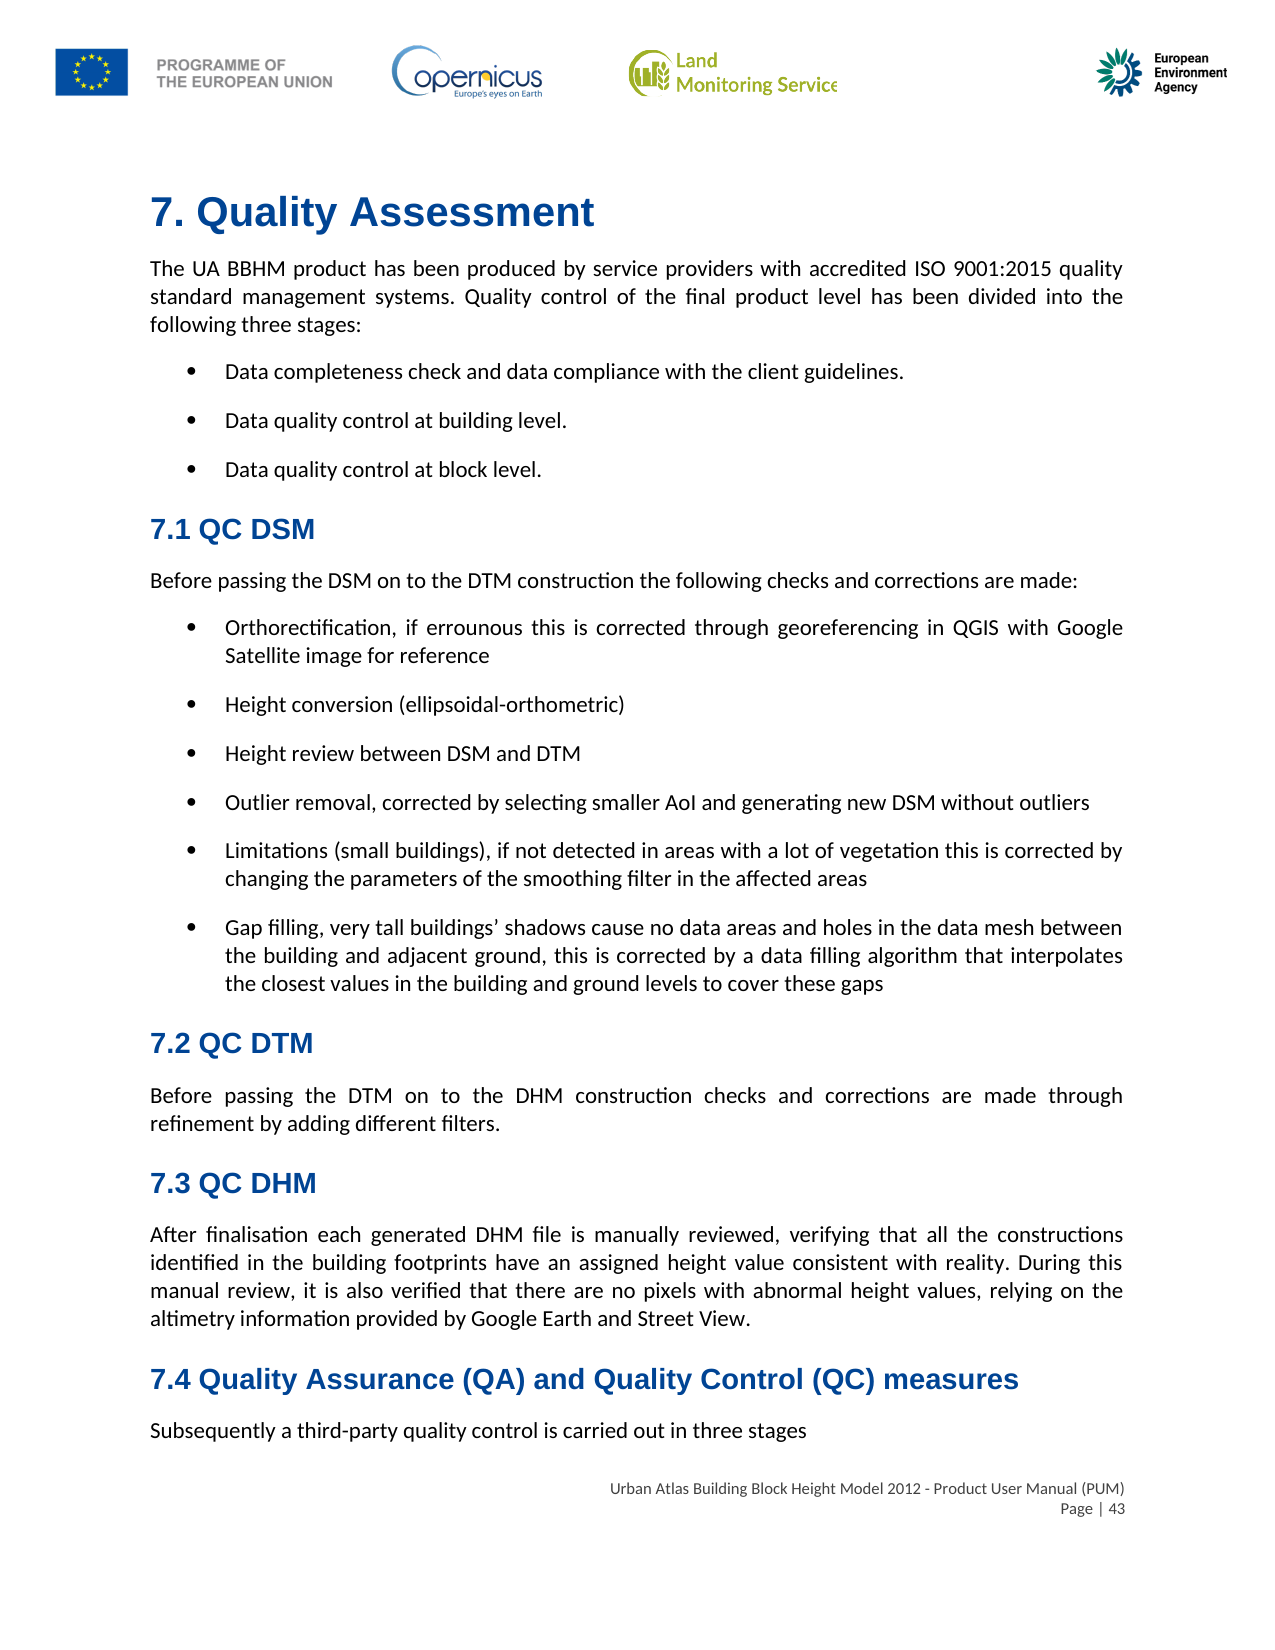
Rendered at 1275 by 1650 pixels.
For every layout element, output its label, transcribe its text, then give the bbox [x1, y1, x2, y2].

list Height review between DSM and DTM [187, 739, 1125, 767]
subtitle 7.1 QC DSM [150, 512, 1125, 545]
list Data completeness check and data compliance with the client guidelines. [187, 357, 1125, 385]
list Limitations (small buildings), if not detected in areas with a lot of vegetation this is corrected by changing the parameters of the smoothing filter in the affected areas [187, 836, 1125, 892]
subtitle 7.2 QC DTM [150, 1027, 1125, 1060]
list Outlier removal, corrected by selecting smaller AoI and generating new DSM without outliers [187, 788, 1125, 816]
picture [1094, 46, 1228, 97]
text After finalisation each generated DHM file is manually reviewed, verifying that all the constructions identified in the building footprints have an assigned height value consistent with reality. During this manual review, it is also verified that there are no pixels with abnormal height values, relying on the altimetry information provided by Google Earth and Street View. [150, 1221, 1125, 1333]
list Data quality control at building level. [187, 406, 1125, 434]
list Gap filling, very tall buildings’ shadows cause no data areas and holes in the data mesh between the building and adjacent ground, this is corrected by a data filling algorithm that interpolates the closest values in the building and ground levels to cover these gaps [187, 913, 1125, 997]
picture [628, 50, 837, 97]
text Before passing the DSM on to the DTM construction the following checks and corrections are made: [150, 566, 1125, 594]
list Orthorectification, if errounous this is corrected through georeferencing in QGIS with Google Satellite image for reference [187, 613, 1125, 669]
list Height conversion (ellipsoidal-orthometric) [187, 690, 1125, 718]
picture [371, 15, 560, 130]
picture [29, 21, 351, 124]
subtitle 7.3 QC DHM [150, 1166, 1125, 1200]
subtitle 7.4 Quality Assurance (QA) and Quality Control (QC) measures [150, 1362, 1125, 1395]
text Before passing the DTM on to the DHM construction checks and corrections are made through refinement by adding different filters. [150, 1081, 1125, 1137]
text Subsequently a third-party quality control is carried out in three stages [150, 1416, 1125, 1444]
text The UA BBHM product has been produced by service providers with accredited ISO 9001:2015 quality standard management systems. Quality control of the final product level has been divided into the following three stages: [150, 254, 1125, 338]
subtitle 7. Quality Assessment [150, 187, 1125, 235]
list Data quality control at block level. [187, 455, 1125, 483]
